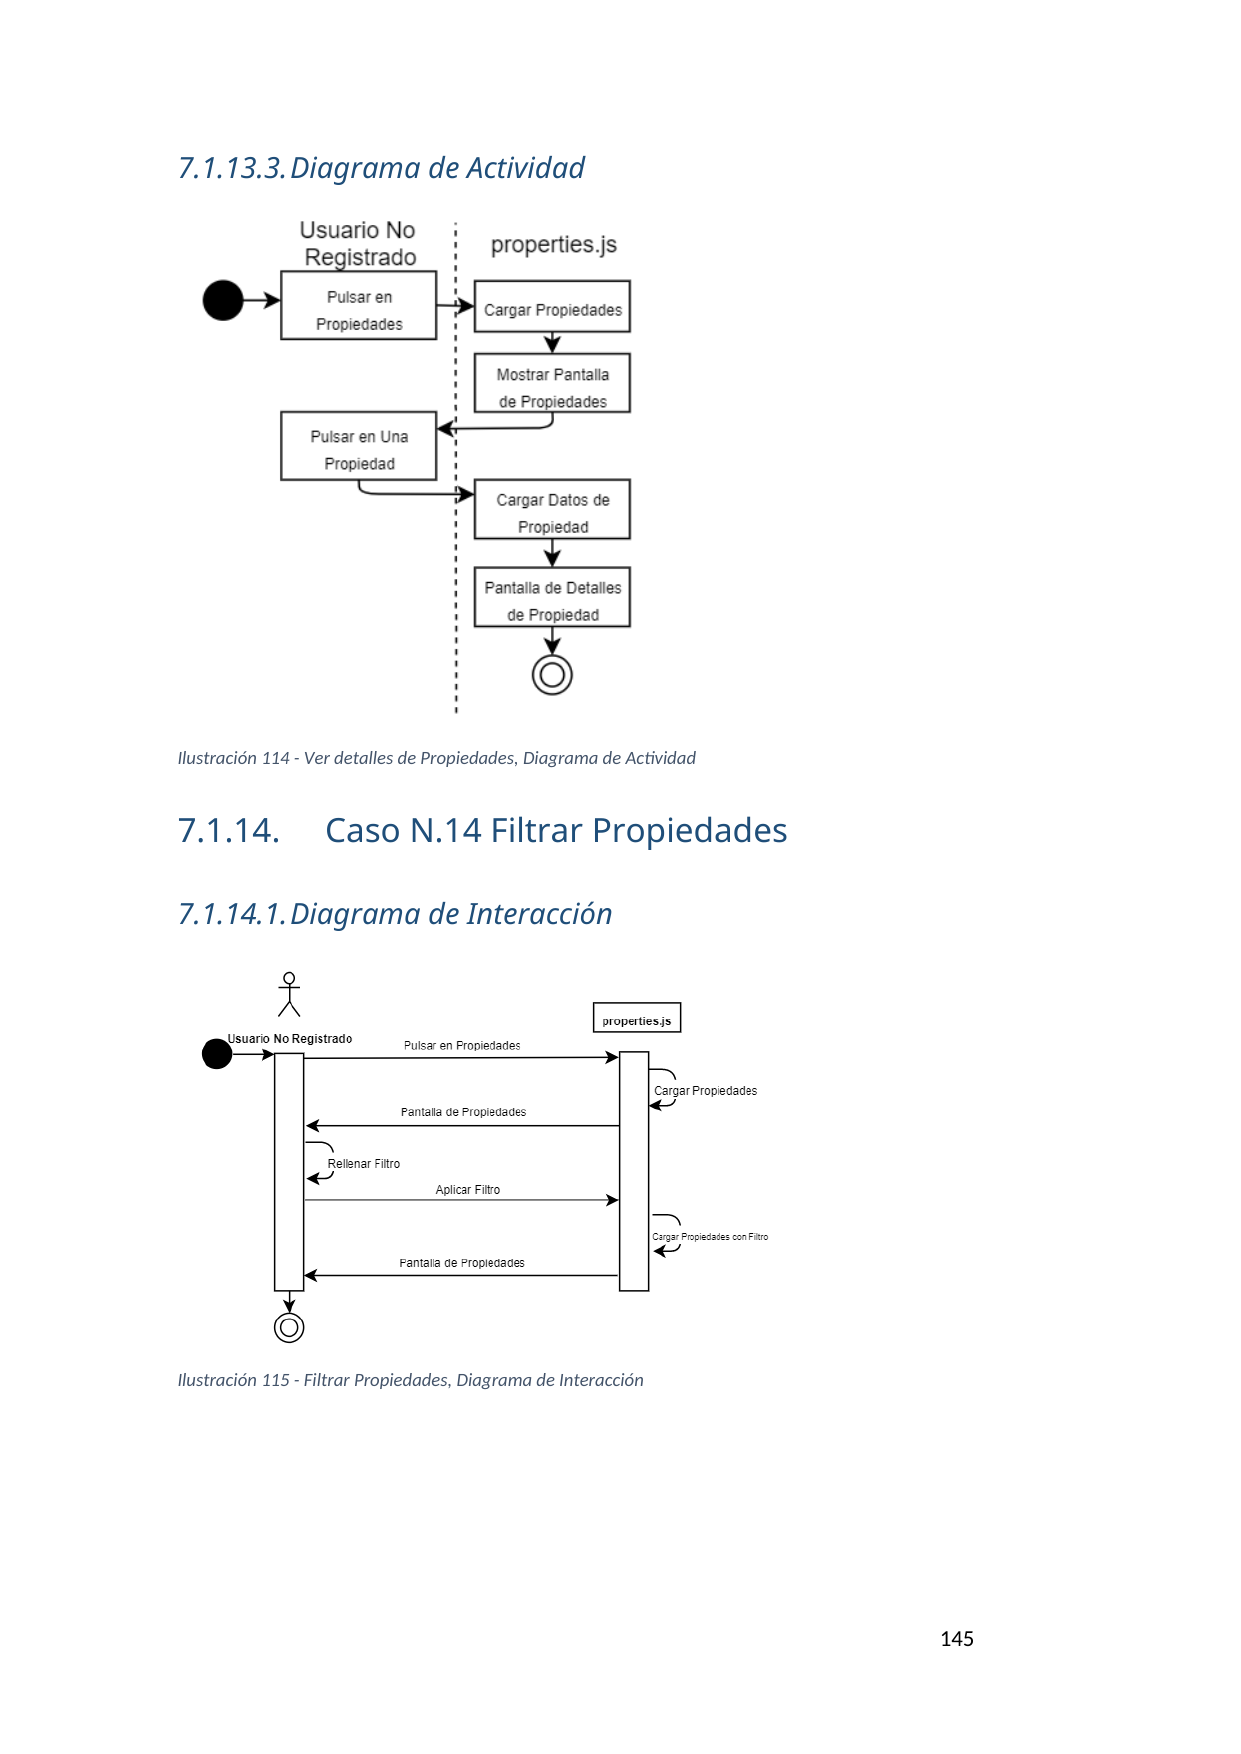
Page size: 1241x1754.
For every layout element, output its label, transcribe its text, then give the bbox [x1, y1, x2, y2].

text Ilustración 114 - Ver detalles de Propiedades, Diagrama de Actividad [177, 746, 974, 769]
subtitle Caso N.14 Filtrar Propiedades [177, 807, 974, 852]
text Ilustración 115 - Filtrar Propiedades, Diagrama de Interacción [177, 1368, 974, 1391]
picture [177, 961, 776, 1349]
subtitle Diagrama de Actividad [177, 148, 974, 187]
picture [177, 215, 683, 728]
subtitle Diagrama de Interacción [177, 893, 974, 933]
